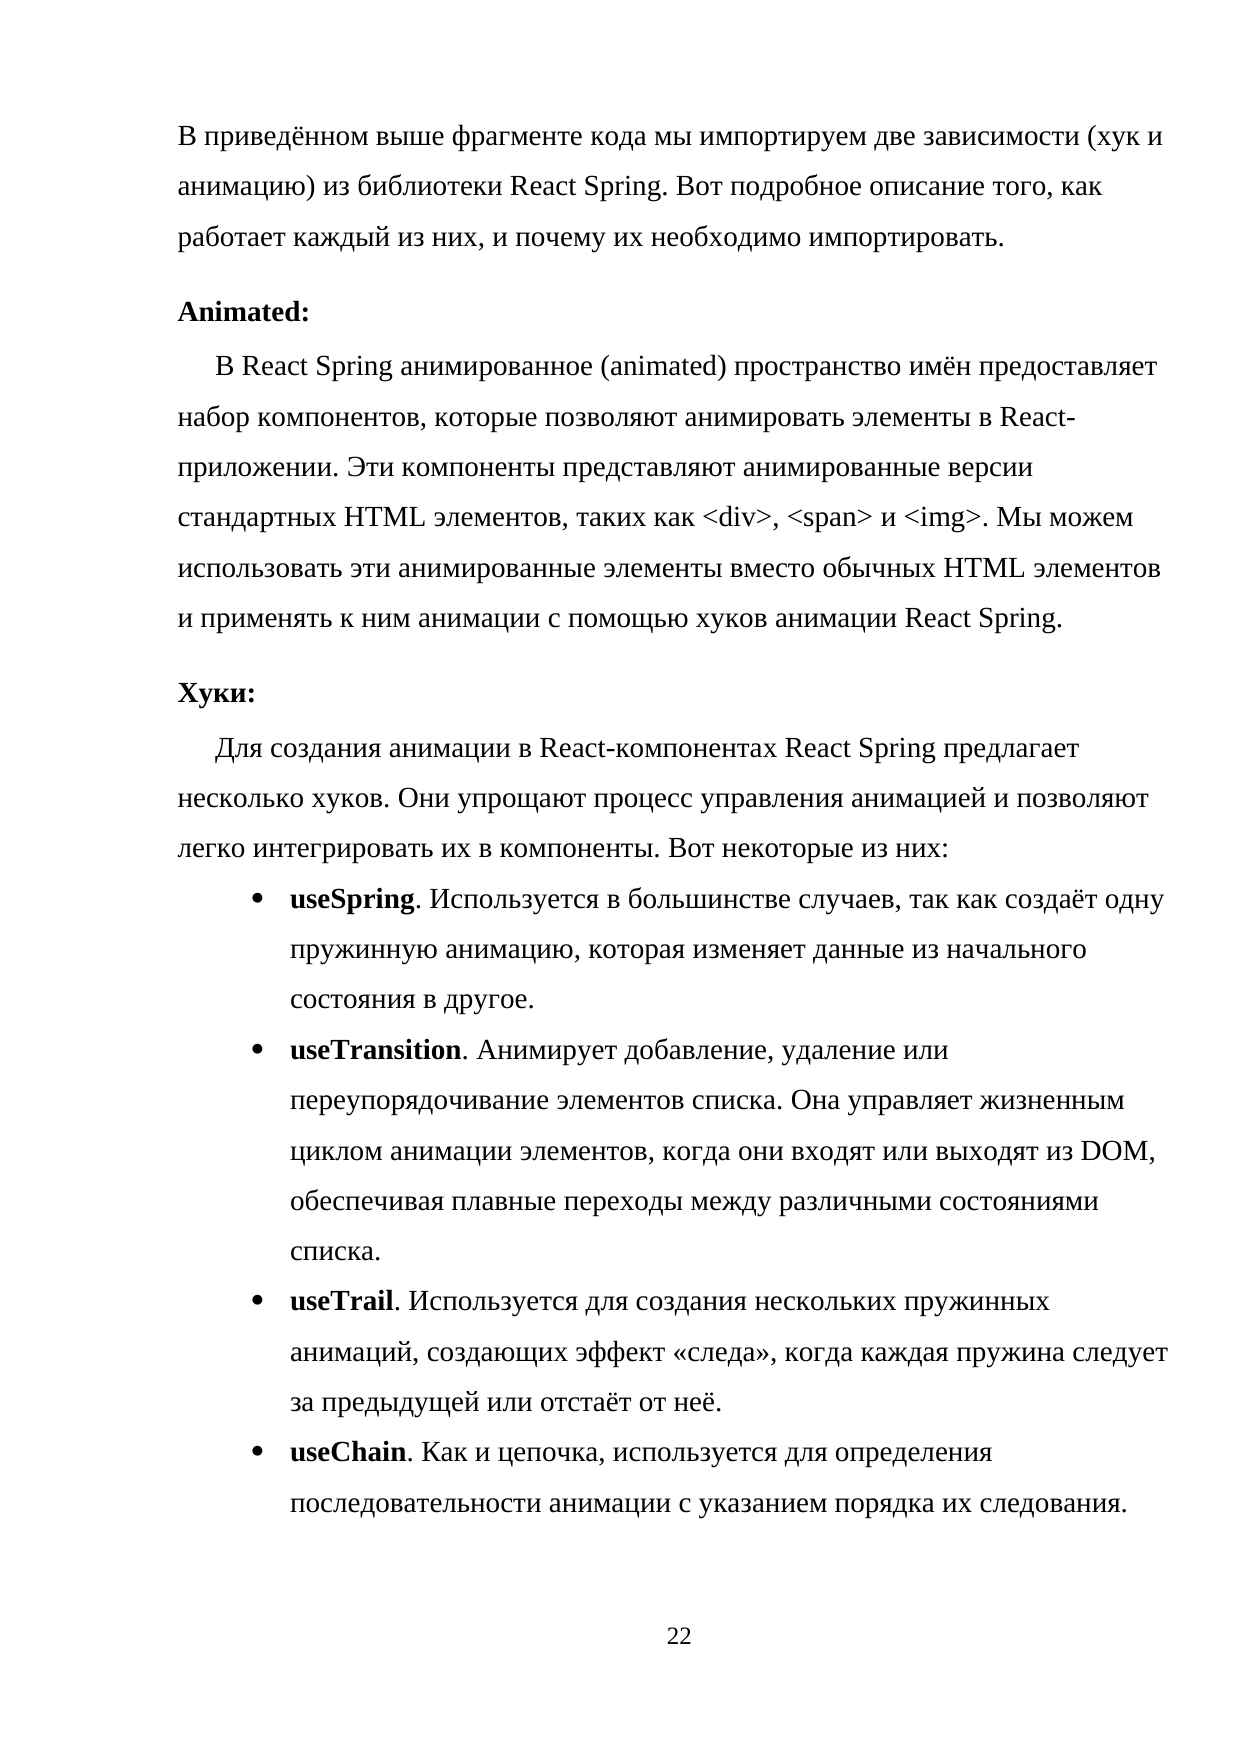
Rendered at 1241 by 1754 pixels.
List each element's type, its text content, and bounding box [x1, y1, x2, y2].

subtitle Animated: [177, 294, 1181, 328]
list useChain. Как и цепочка, используется для определения последовательности анимации с указанием порядка их следования. [252, 1434, 1181, 1518]
text Для создания анимации в React-компонентах React Spring предлагает несколько хуков. Они упрощают процесс управления анимацией и позволяют легко интегрировать их в компоненты. Вот некоторые из них: [177, 730, 1181, 864]
subtitle Хуки: [177, 675, 1181, 709]
list useTrail. Используется для создания нескольких пружинных анимаций, создающих эффект «следа», когда каждая пружина следует за предыдущей или отстаёт от неё. [252, 1283, 1181, 1418]
text В React Spring анимированное (animated) пространство имён предоставляет набор компонентов, которые позволяют анимировать элементы в React-приложении. Эти компоненты представляют анимированные версии стандартных HTML элементов, таких как <div>, <span> и <img>. Мы можем использовать эти анимированные элементы вместо обычных HTML элементов и применять к ним анимации с помощью хуков анимации React Spring. [177, 348, 1181, 634]
list useTransition. Анимирует добавление, удаление или переупорядочивание элементов списка. Она управляет жизненным циклом анимации элементов, когда они входят или выходят из DOM, обеспечивая плавные переходы между различными состояниями списка. [252, 1032, 1181, 1267]
list useSpring. Используется в большинстве случаев, так как создаёт одну пружинную анимацию, которая изменяет данные из начального состояния в другое. [252, 881, 1181, 1015]
text В приведённом выше фрагменте кода мы импортируем две зависимости (хук и анимацию) из библиотеки React Spring. Вот подробное описание того, как работает каждый из них, и почему их необходимо импортировать. [177, 118, 1181, 252]
